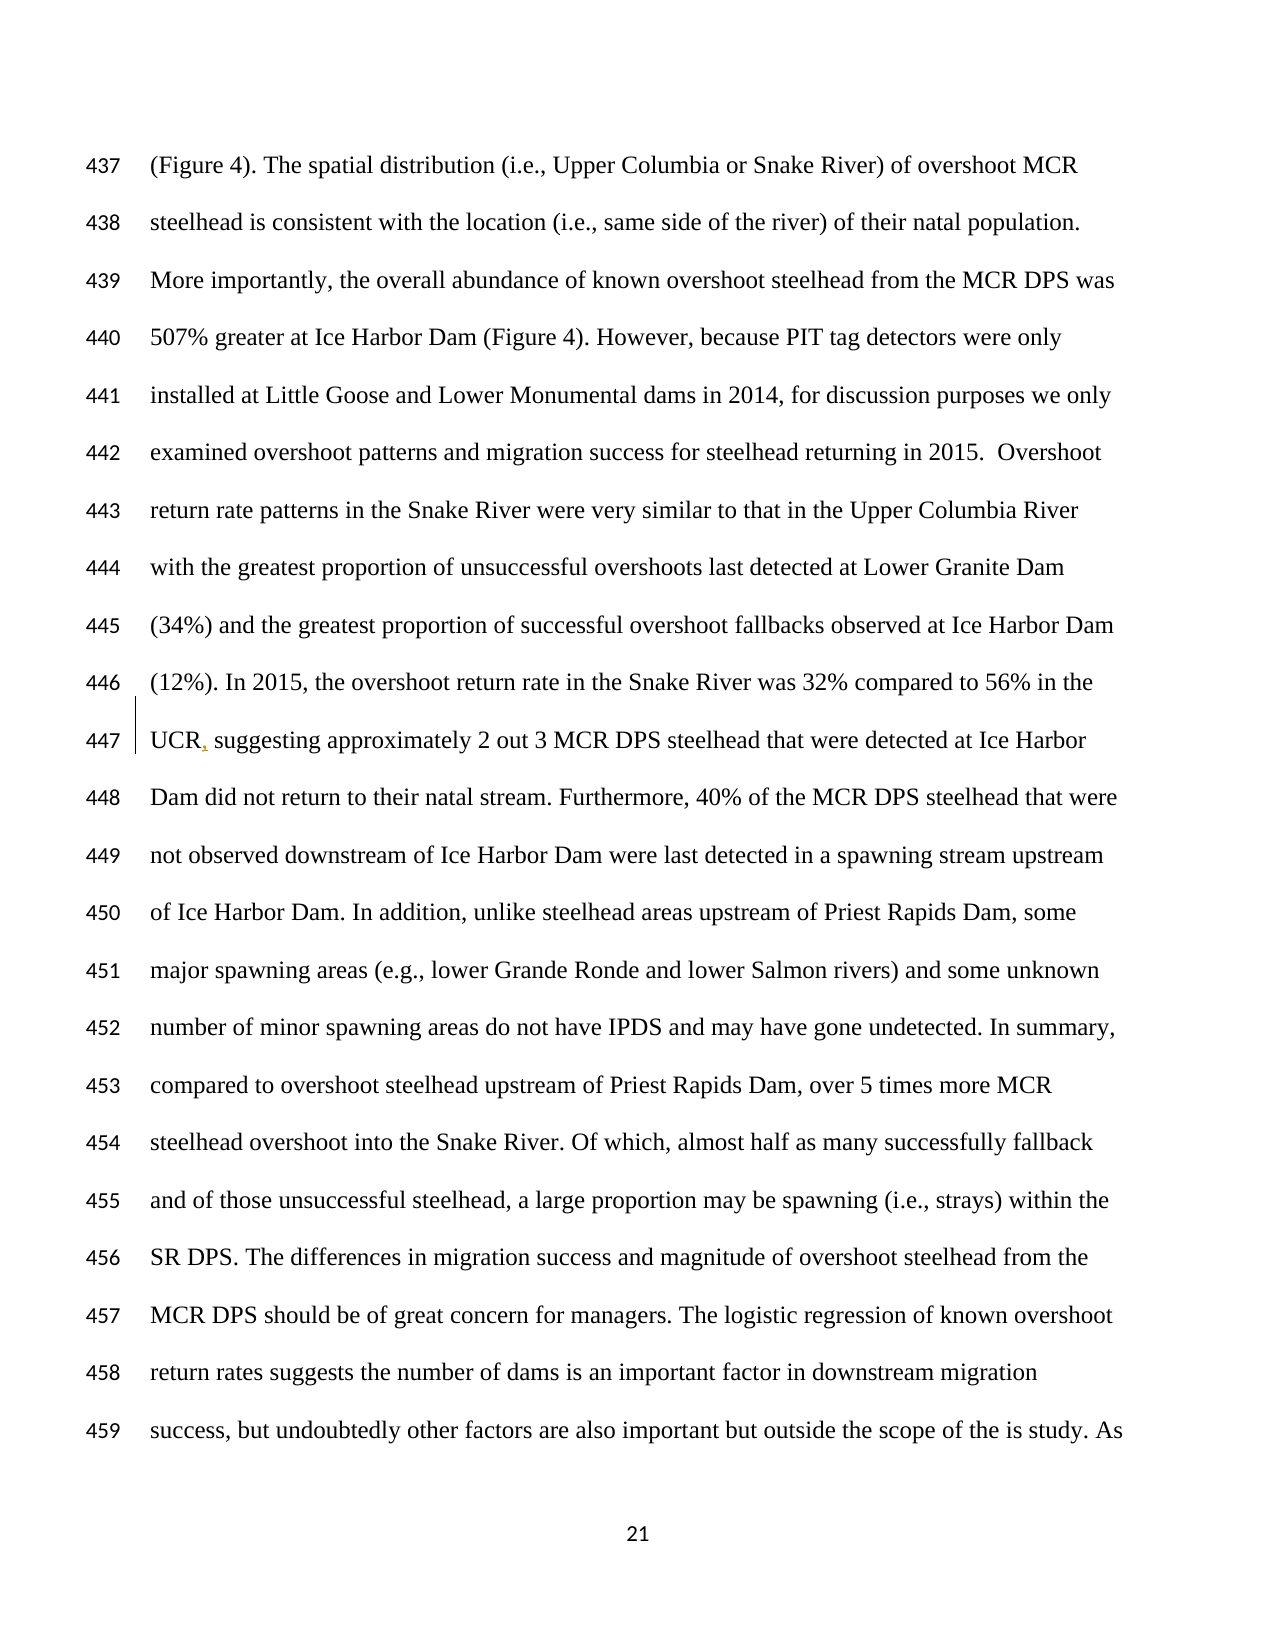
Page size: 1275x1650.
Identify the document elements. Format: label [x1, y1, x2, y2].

text [150, 150, 1125, 1444]
